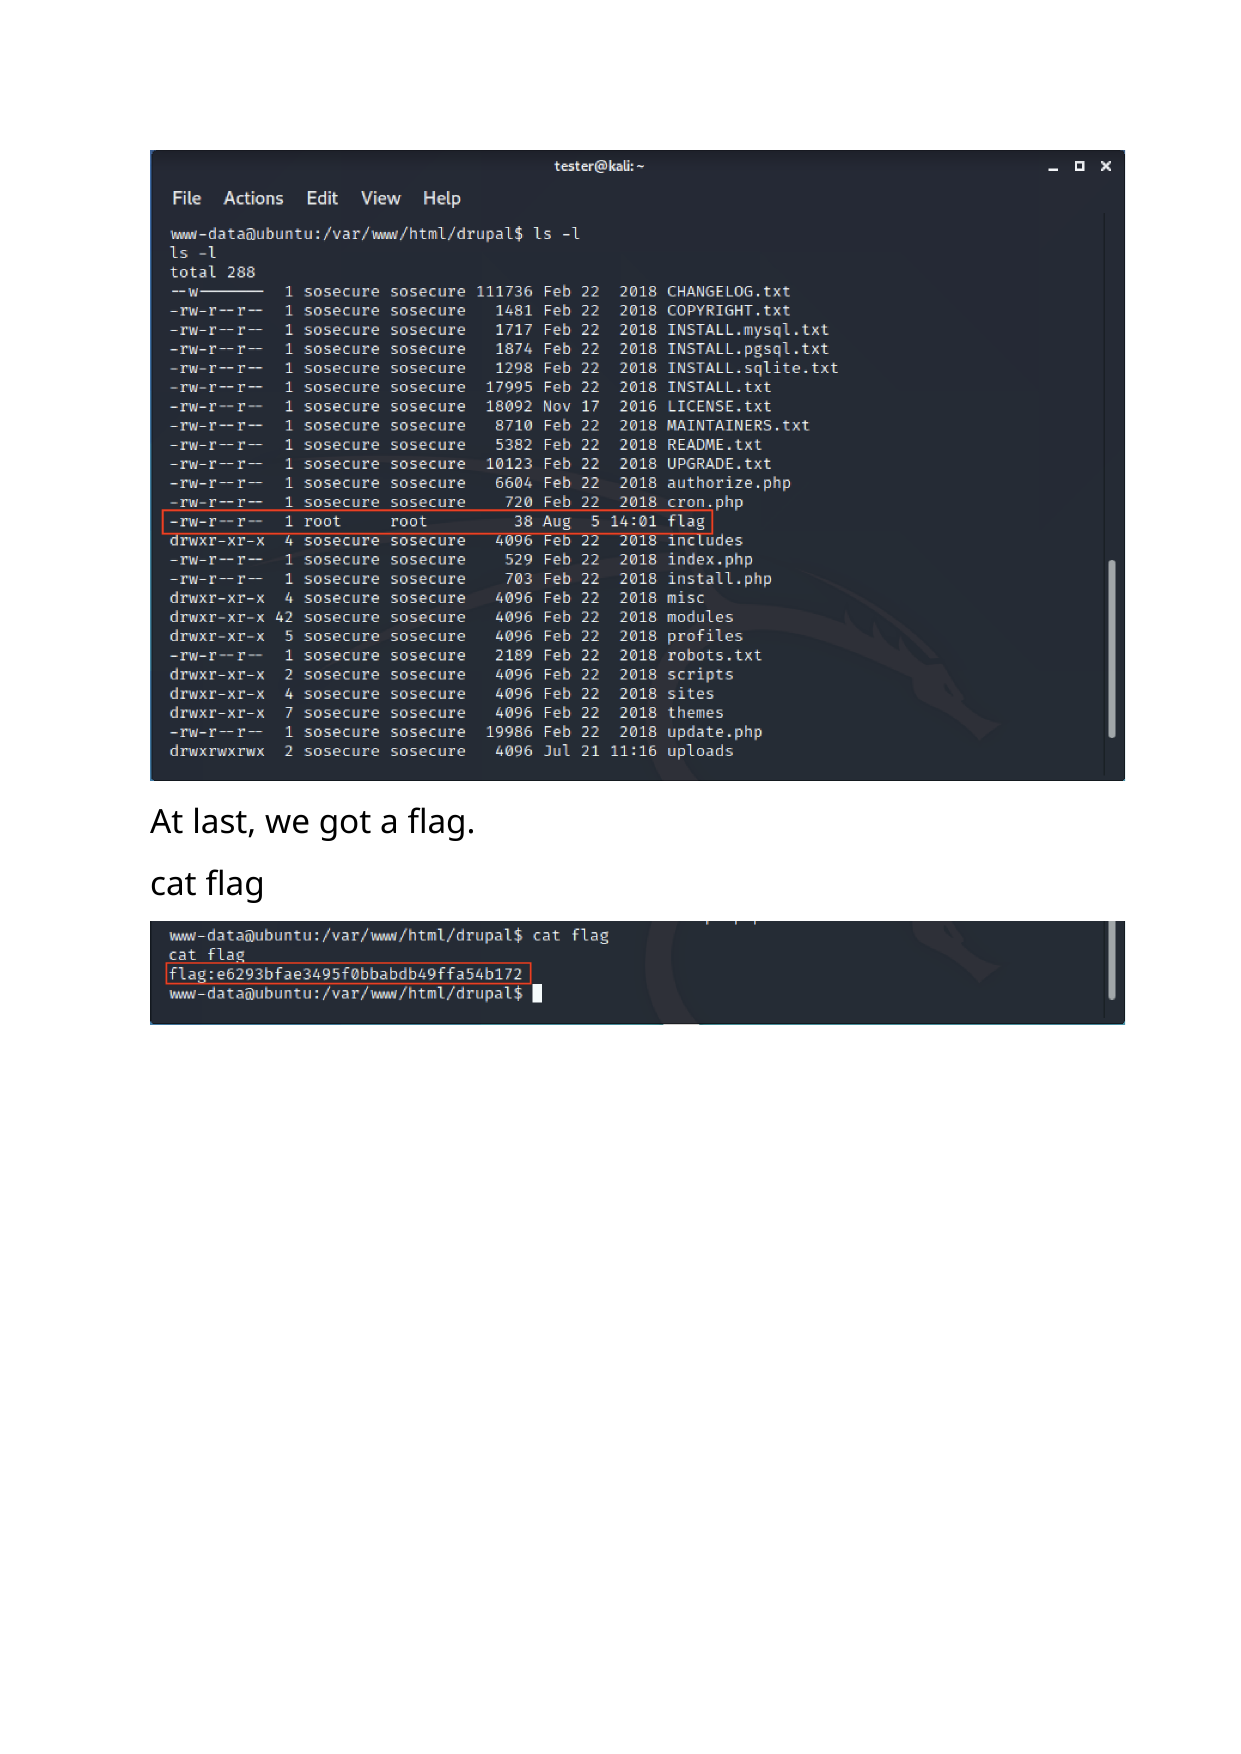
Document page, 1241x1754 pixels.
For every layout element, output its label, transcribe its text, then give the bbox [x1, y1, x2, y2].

picture [150, 150, 1125, 781]
text At last, we got a flag. [150, 797, 1090, 843]
text cat flag [150, 859, 1090, 905]
picture [150, 921, 1125, 1025]
